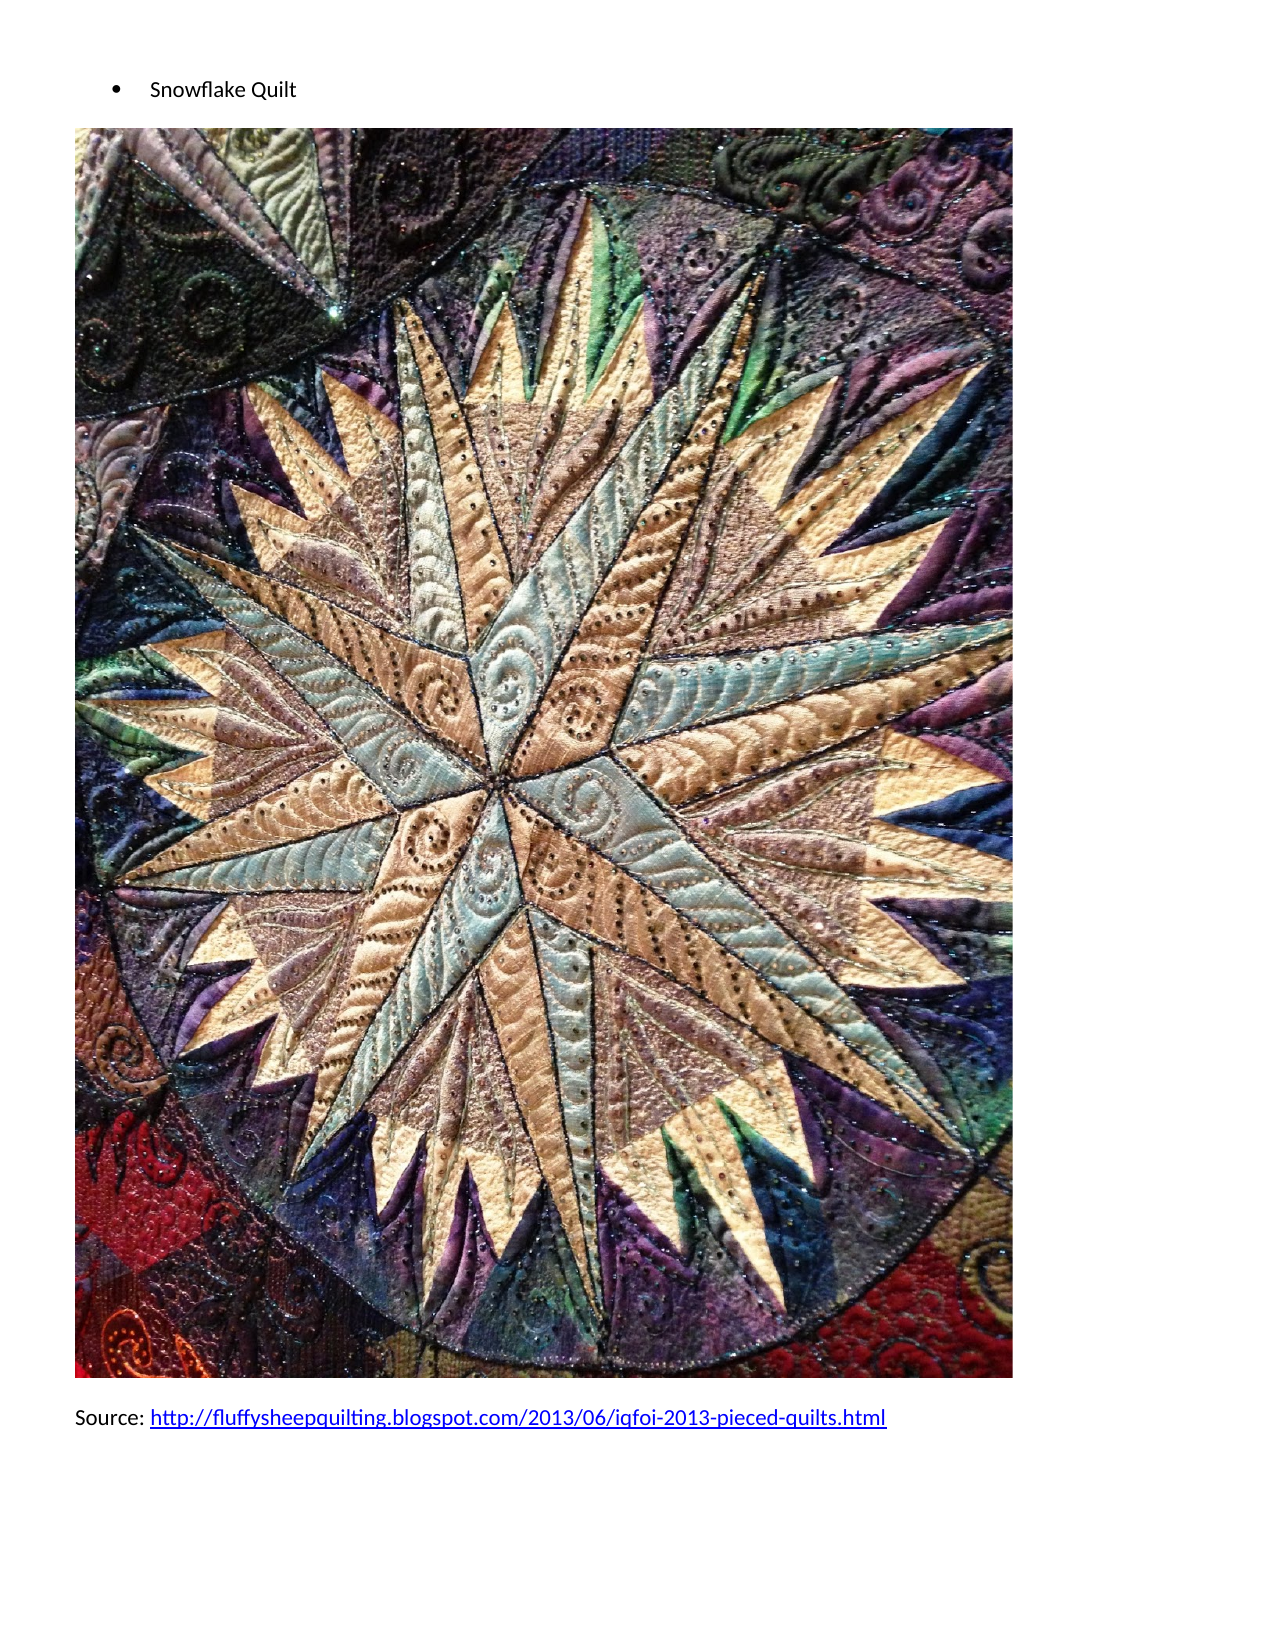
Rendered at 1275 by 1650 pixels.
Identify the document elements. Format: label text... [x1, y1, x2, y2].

list Snowflake Quilt [112, 75, 1200, 103]
text Source: http://fluffysheepquilting.blogspot.com/2013/06/iqfoi-2013-pieced-quilts.html [75, 1403, 1200, 1431]
picture [75, 128, 1013, 1378]
